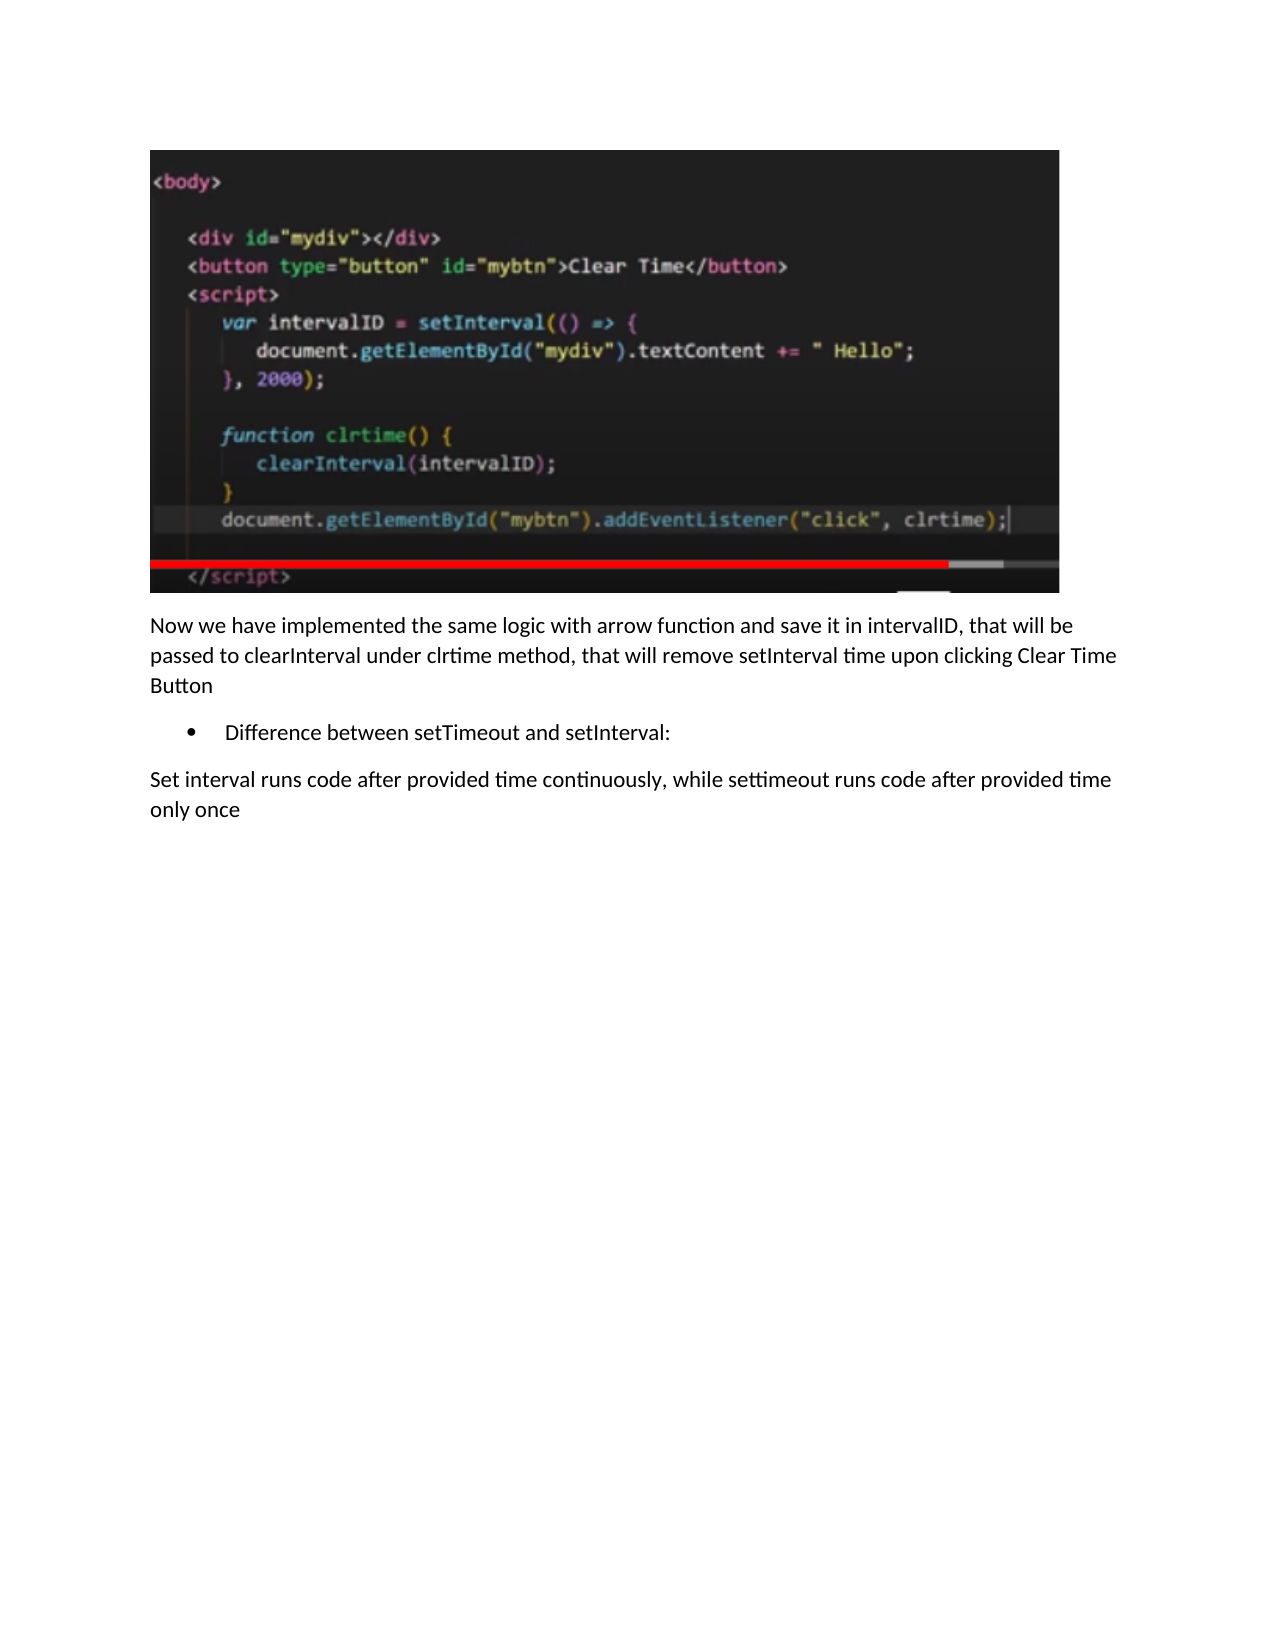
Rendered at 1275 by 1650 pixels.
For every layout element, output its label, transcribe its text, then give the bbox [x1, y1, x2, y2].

picture [150, 150, 1060, 593]
text Set interval runs code after provided time continuously, while settimeout runs code after provided time only once [150, 765, 1125, 823]
list Difference between setTimeout and setInterval: [187, 718, 1125, 746]
text Now we have implemented the same logic with arrow function and save it in intervalID, that will be passed to clearInterval under clrtime method, that will remove setInterval time upon clicking Clear Time Button [150, 611, 1125, 699]
